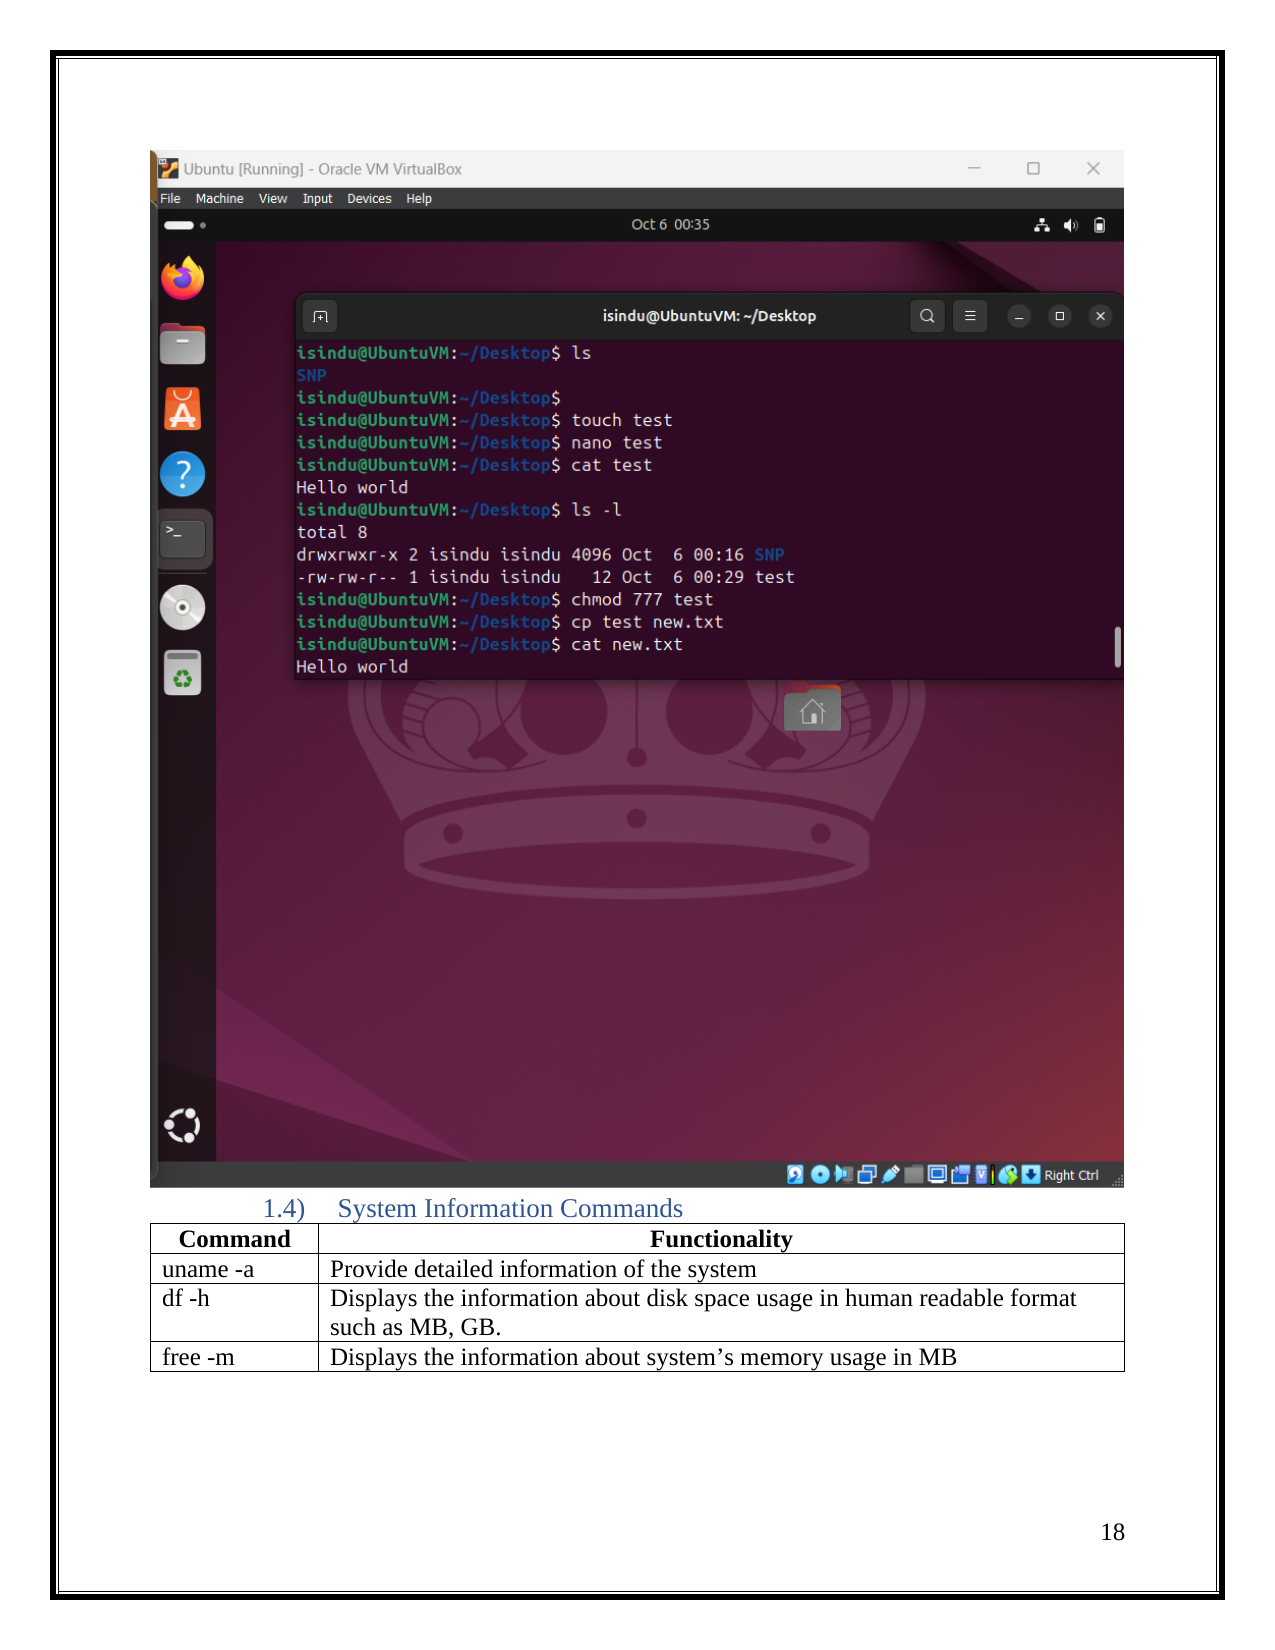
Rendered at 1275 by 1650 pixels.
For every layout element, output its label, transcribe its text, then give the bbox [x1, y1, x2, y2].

picture [150, 150, 1124, 1188]
subtitle System Information Commands [262, 1192, 1125, 1223]
table_cell Provide detailed information of the system [319, 1254, 1124, 1282]
table_cell Displays the information about system’s memory usage in MB [319, 1342, 1124, 1371]
table_cell Displays the information about disk space usage in human readable format such as MB, GB. [319, 1284, 1124, 1341]
table_cell uname -a [151, 1254, 318, 1282]
table_header Command [151, 1224, 318, 1253]
table_cell df -h [151, 1284, 318, 1341]
table_cell free -m [151, 1342, 318, 1371]
table_header Functionality [319, 1224, 1124, 1253]
